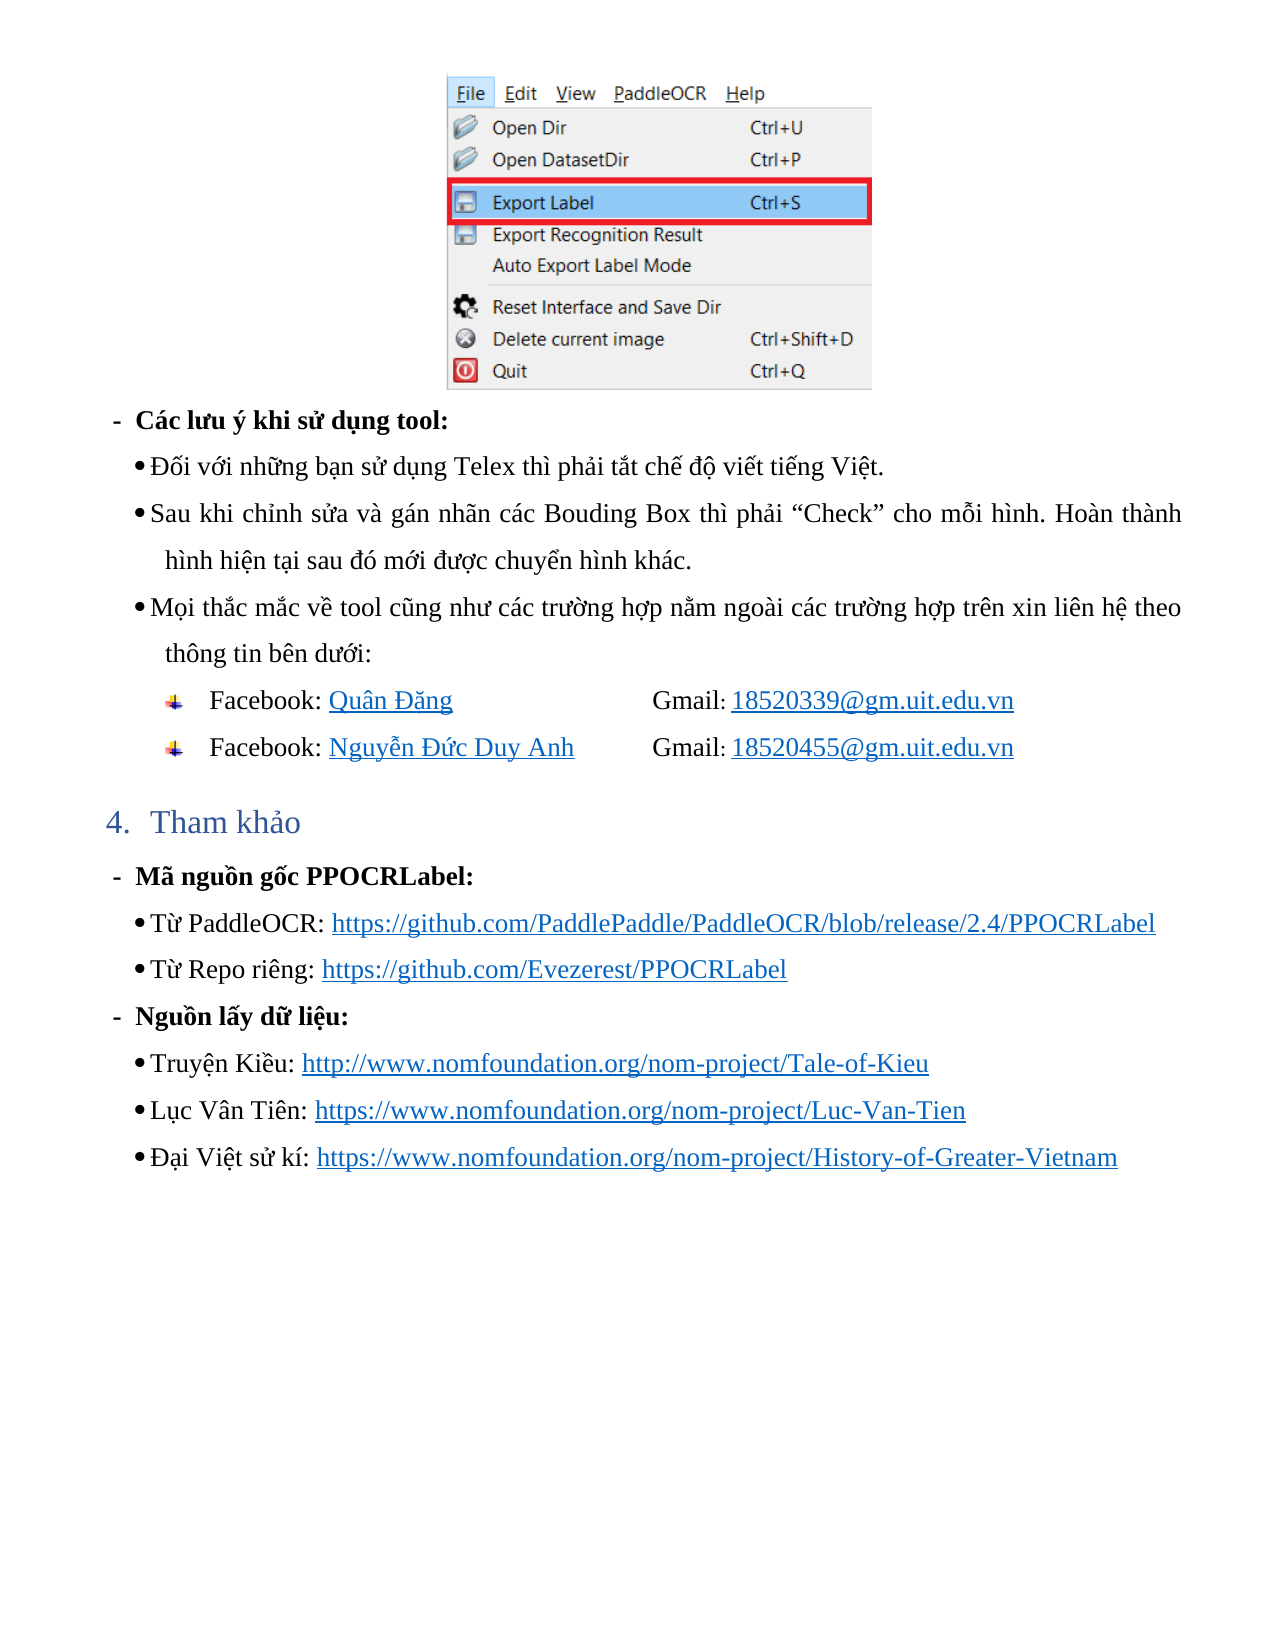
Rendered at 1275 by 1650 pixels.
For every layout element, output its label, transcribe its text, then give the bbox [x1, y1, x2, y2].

list Mã nguồn gốc PPOCRLabel: [112, 860, 1184, 891]
subtitle Tham khảo [106, 803, 1125, 841]
list Từ Repo riêng: https://github.com/Evezerest/PPOCRLabel [135, 954, 1184, 985]
list Lục Vân Tiên: https://www.nomfoundation.org/nom-project/Luc-Van-Tien [135, 1094, 1184, 1125]
list Sau khi chỉnh sửa và gán nhãn các Bouding Box thì phải “Check” cho mỗi hình. Hoàn thành hình hiện tại sau đó mới được chuyển hình khác. [135, 497, 1184, 575]
list Truyện Kiều: http://www.nomfoundation.org/nom-project/Tale-of-Kieu [135, 1047, 1184, 1078]
picture [165, 693, 183, 710]
list Các lưu ý khi sử dụng tool: [112, 404, 1184, 435]
list Mọi thắc mắc về tool cũng như các trường hợp nằm ngoài các trường hợp trên xin liên hệ theo thông tin bên dưới: [135, 591, 1184, 669]
picture [446, 73, 872, 390]
picture [165, 739, 183, 757]
list Đối với những bạn sử dụng Telex thì phải tắt chế độ viết tiếng Việt. [135, 451, 1184, 482]
list Từ PaddleOCR: https://github.com/PaddlePaddle/PaddleOCR/blob/release/2.4/PPOCRLabel [135, 907, 1184, 938]
list Đại Việt sử kí: https://www.nomfoundation.org/nom-project/History-of-Greater-Vietnam [135, 1141, 1184, 1172]
list Facebook: Quân Đặng Gmail: 18520339@gm.uit.edu.vn [165, 684, 1125, 715]
list Facebook: Nguyễn Đức Duy Anh Gmail: 18520455@gm.uit.edu.vn [165, 731, 1125, 762]
list Nguồn lấy dữ liệu: [112, 1001, 1184, 1032]
